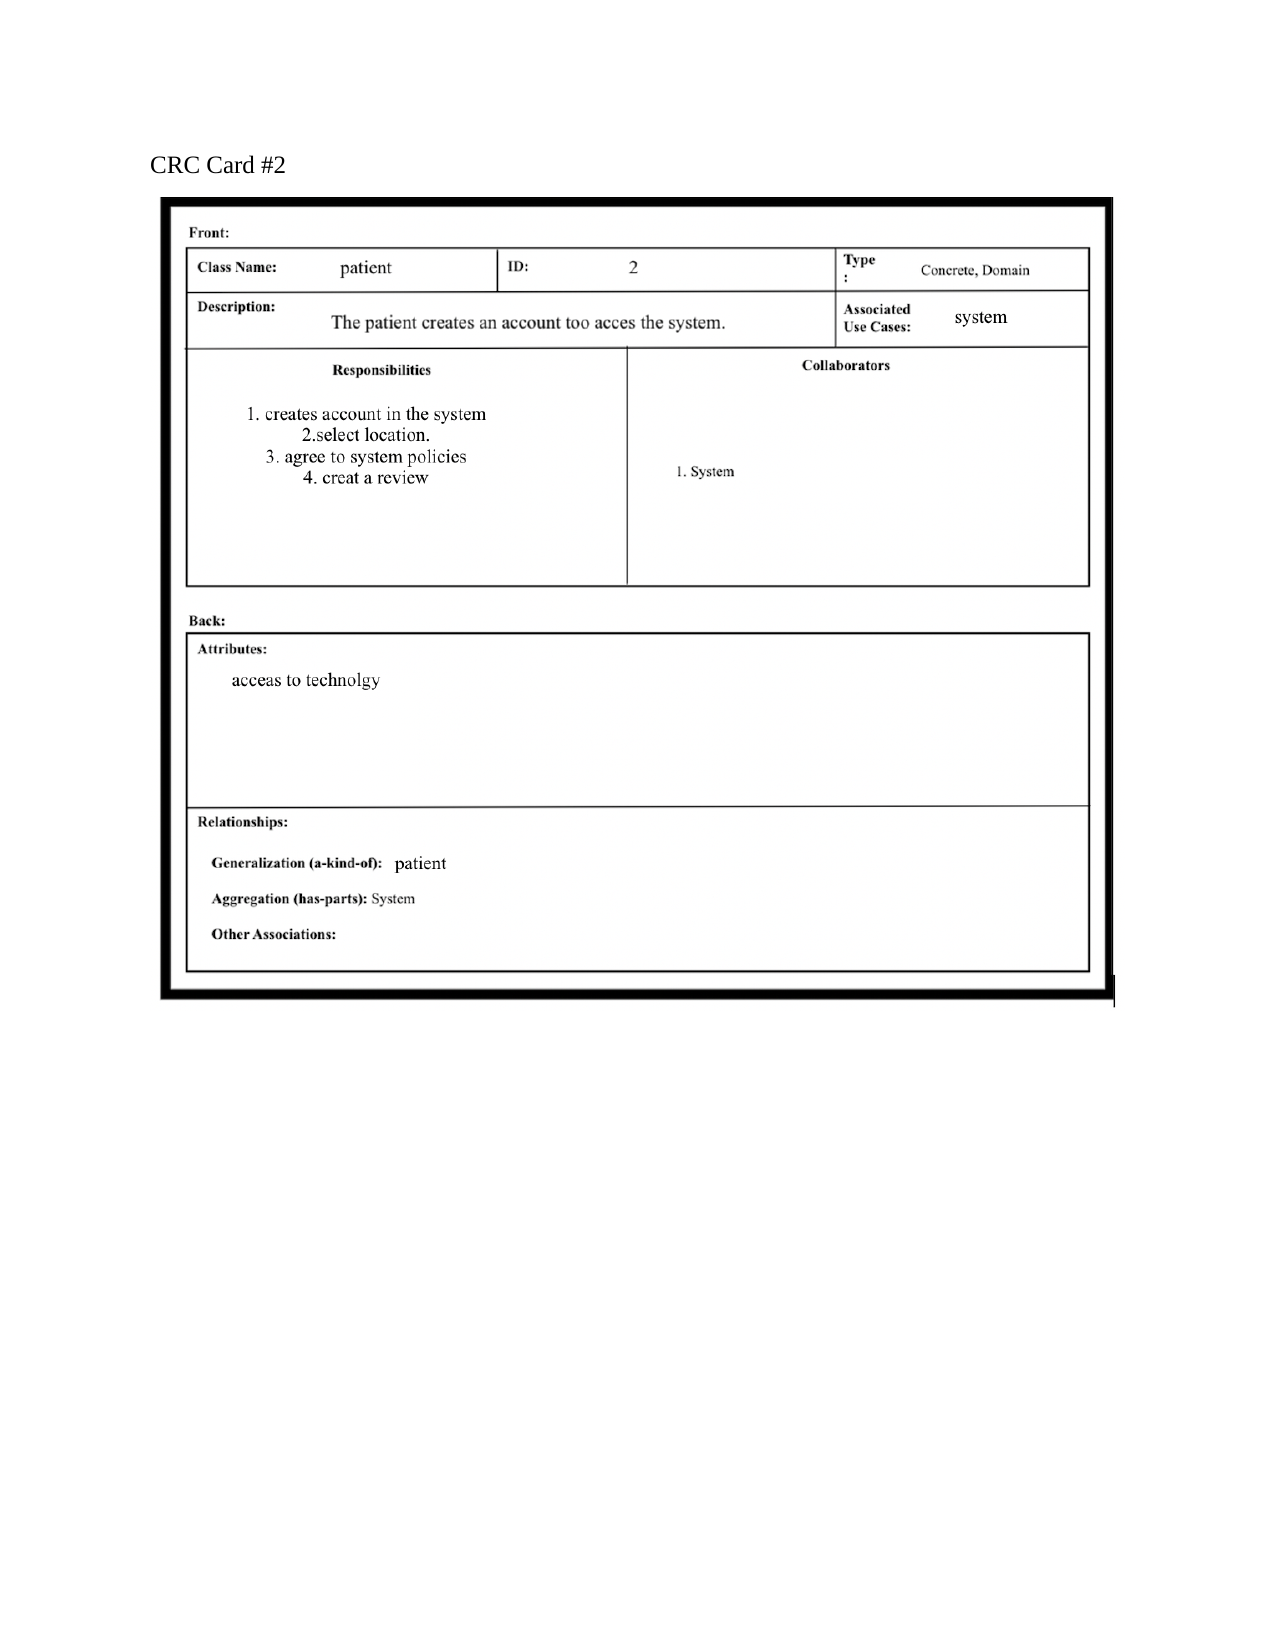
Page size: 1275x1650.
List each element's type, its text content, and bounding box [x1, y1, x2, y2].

picture [150, 197, 1125, 1011]
text CRC Card #2 [150, 150, 1125, 179]
